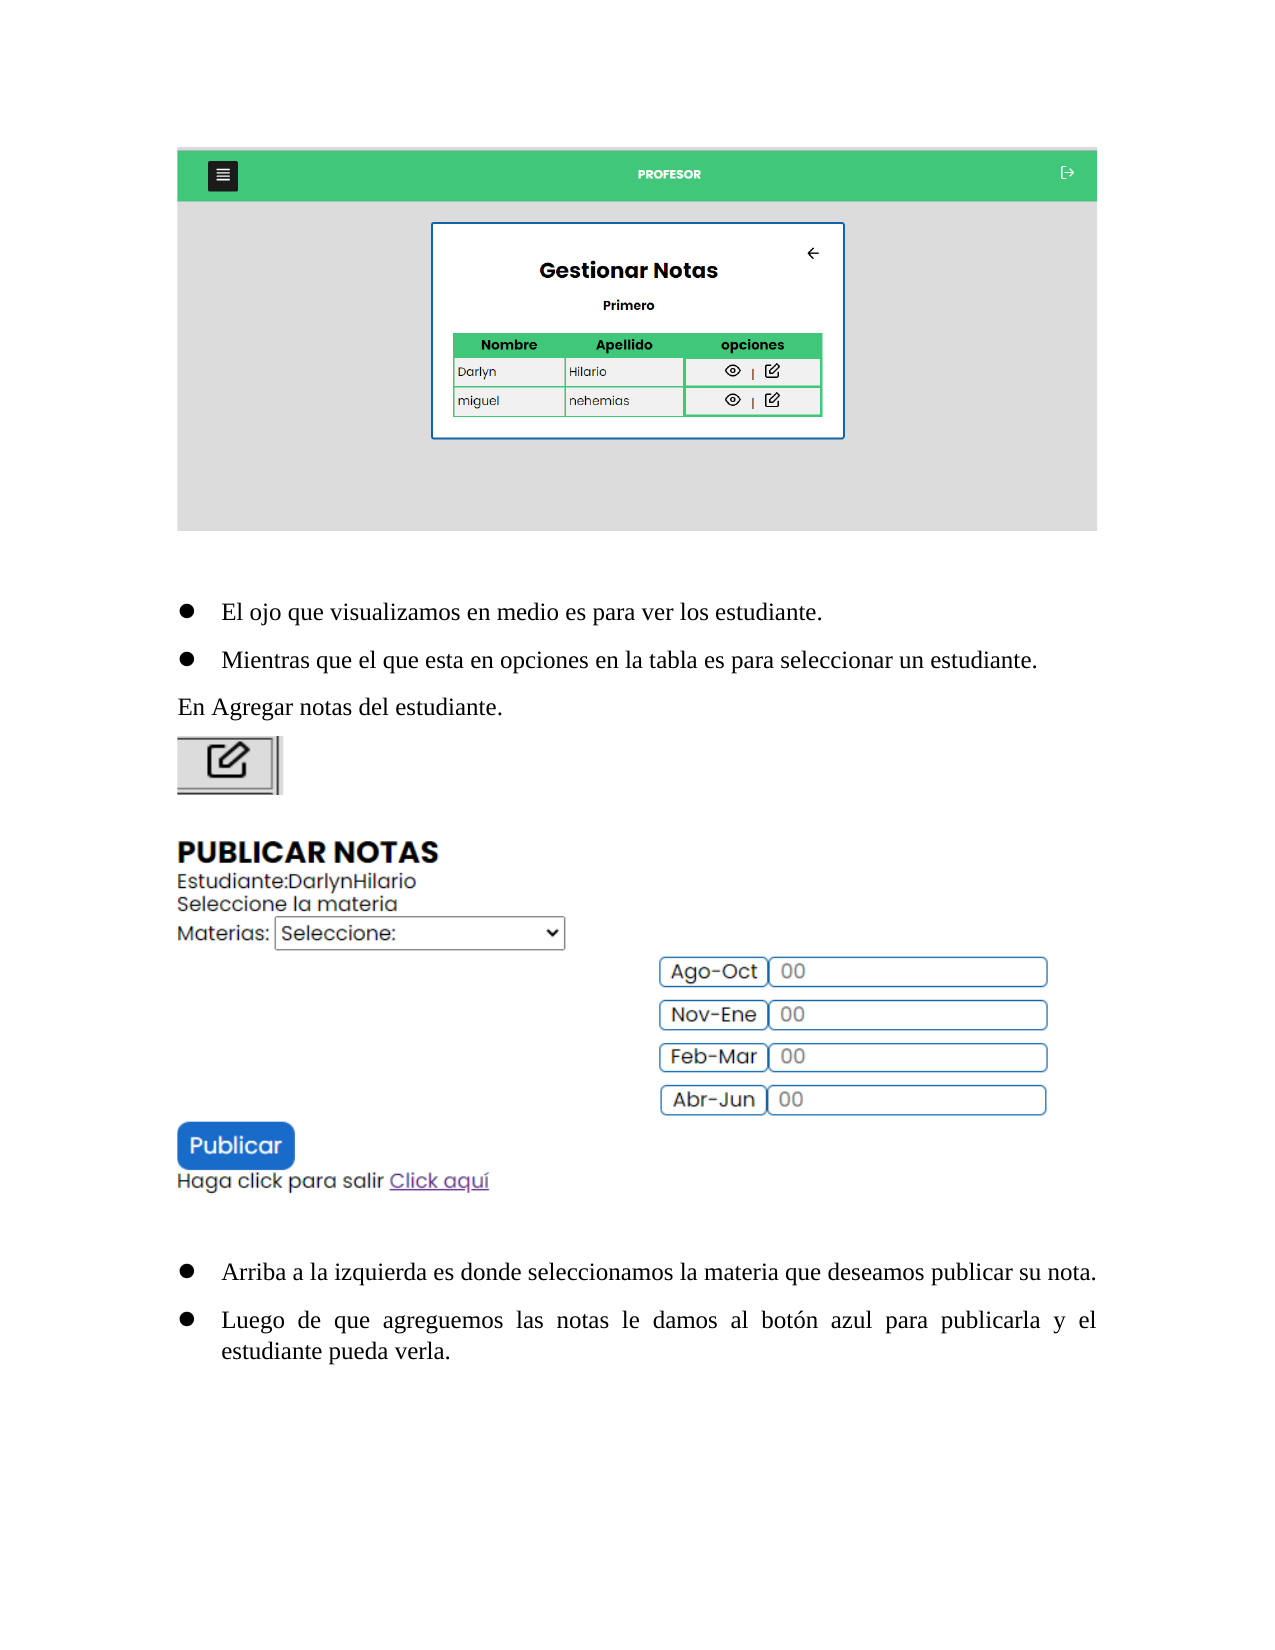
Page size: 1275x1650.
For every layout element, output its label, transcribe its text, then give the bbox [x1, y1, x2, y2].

picture [177, 835, 1084, 1239]
picture [177, 736, 284, 795]
list El ojo que visualizamos en medio es para ver los estudiante. [177, 597, 1098, 626]
list Luego de que agreguemos las notas le damos al botón azul para publicarla y el estudiante pueda verla. [177, 1305, 1098, 1365]
list Mientras que el que esta en opciones en la tabla es para seleccionar un estudiante. [177, 645, 1098, 673]
list Arriba a la izquierda es donde seleccionamos la materia que deseamos publicar su nota. [177, 1257, 1098, 1286]
picture [177, 147, 1098, 531]
text En Agregar notas del estudiante. [177, 692, 1098, 721]
